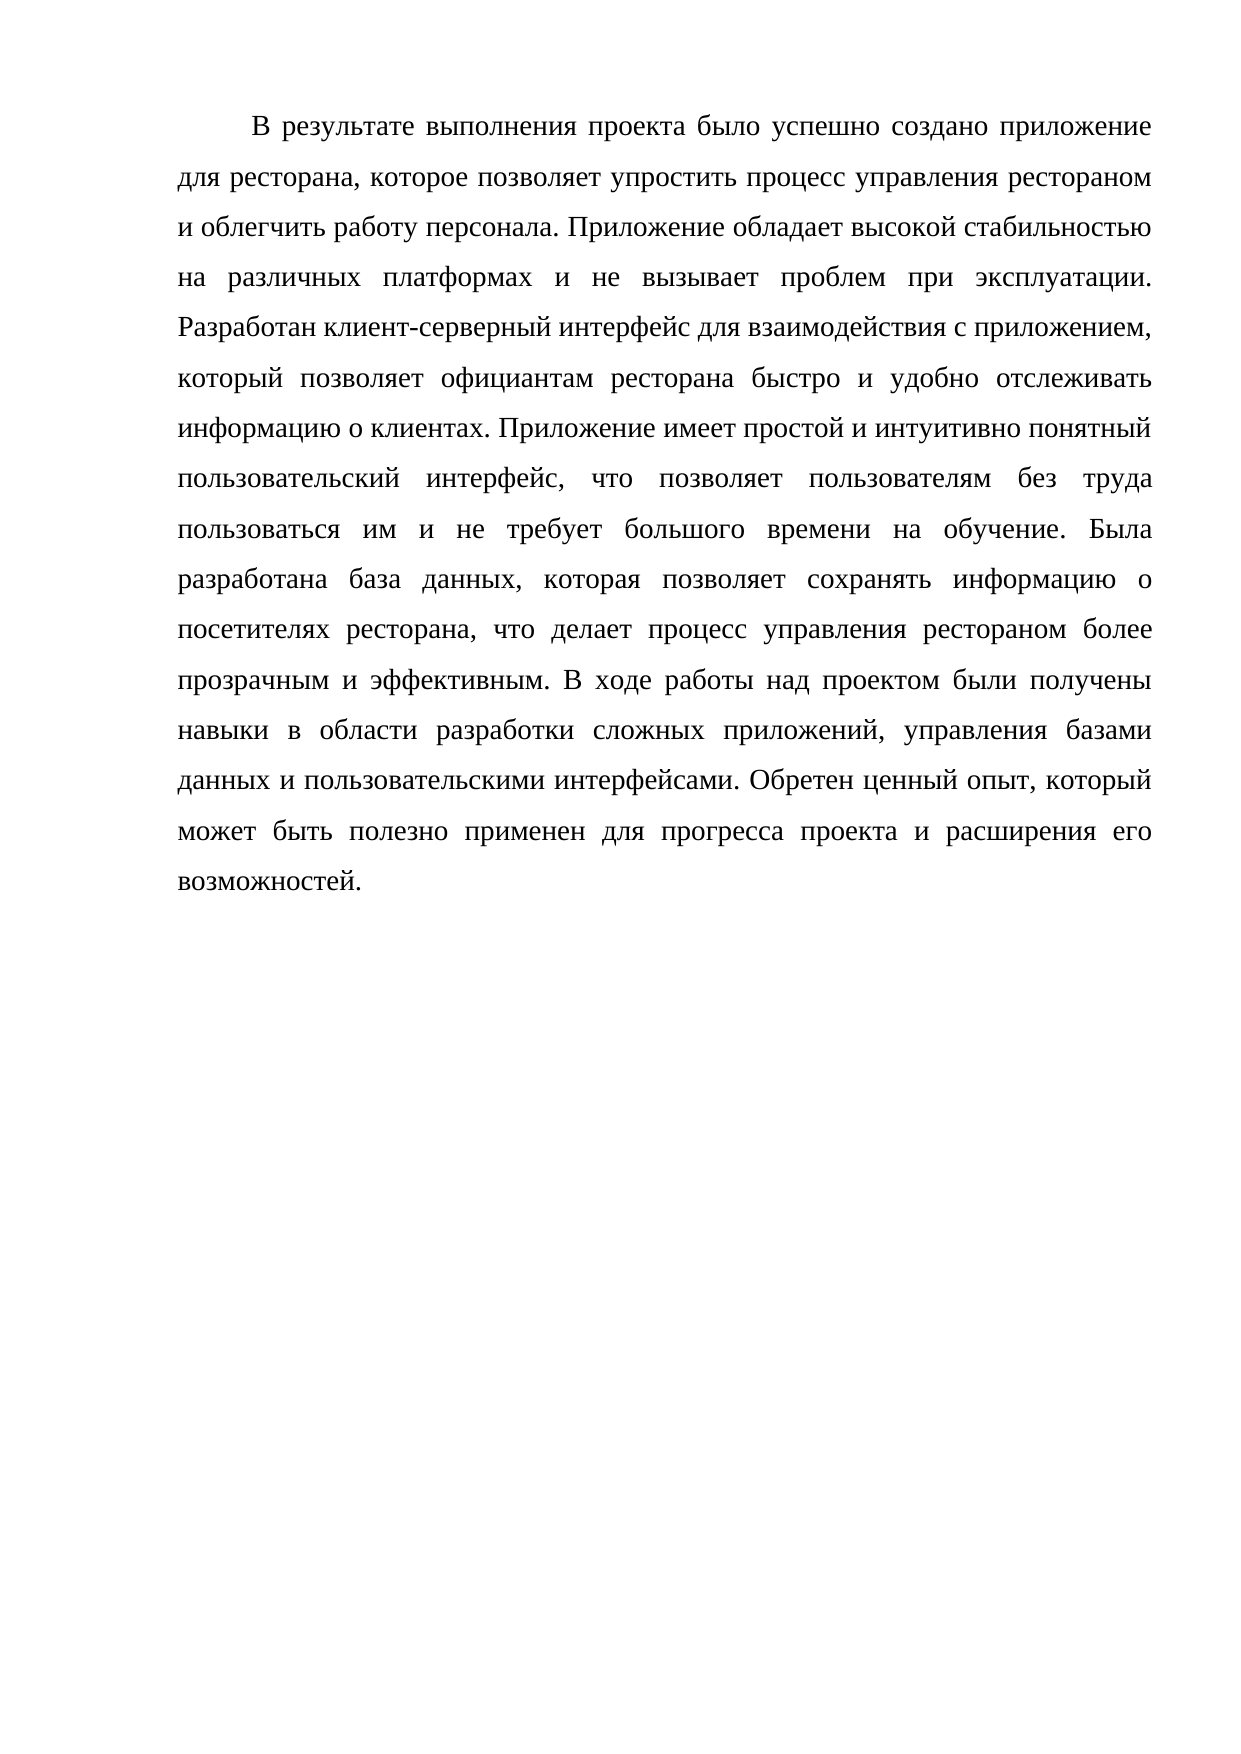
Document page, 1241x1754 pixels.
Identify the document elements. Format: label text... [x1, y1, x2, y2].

text В результате выполнения проекта было успешно создано приложение для ресторана, которое позволяет упростить процесс управления рестораном и облегчить работу персонала. Приложение обладает высокой стабильностью на различных платформах и не вызывает проблем при эксплуатации. Разработан клиент-серверный интерфейс для взаимодействия с приложением, который позволяет официантам ресторана быстро и удобно отслеживать информацию о клиентах. Приложение имеет простой и интуитивно понятный пользовательский интерфейс, что позволяет пользователям без труда пользоваться им и не требует большого времени на обучение. Была разработана база данных, которая позволяет сохранять информацию о посетителях ресторана, что делает процесс управления рестораном более прозрачным и эффективным. В ходе работы над проектом были получены навыки в области разработки сложных приложений, управления базами данных и пользовательскими интерфейсами. Обретен ценный опыт, который может быть полезно применен для прогресса проекта и расширения его возможностей. [177, 108, 1152, 897]
